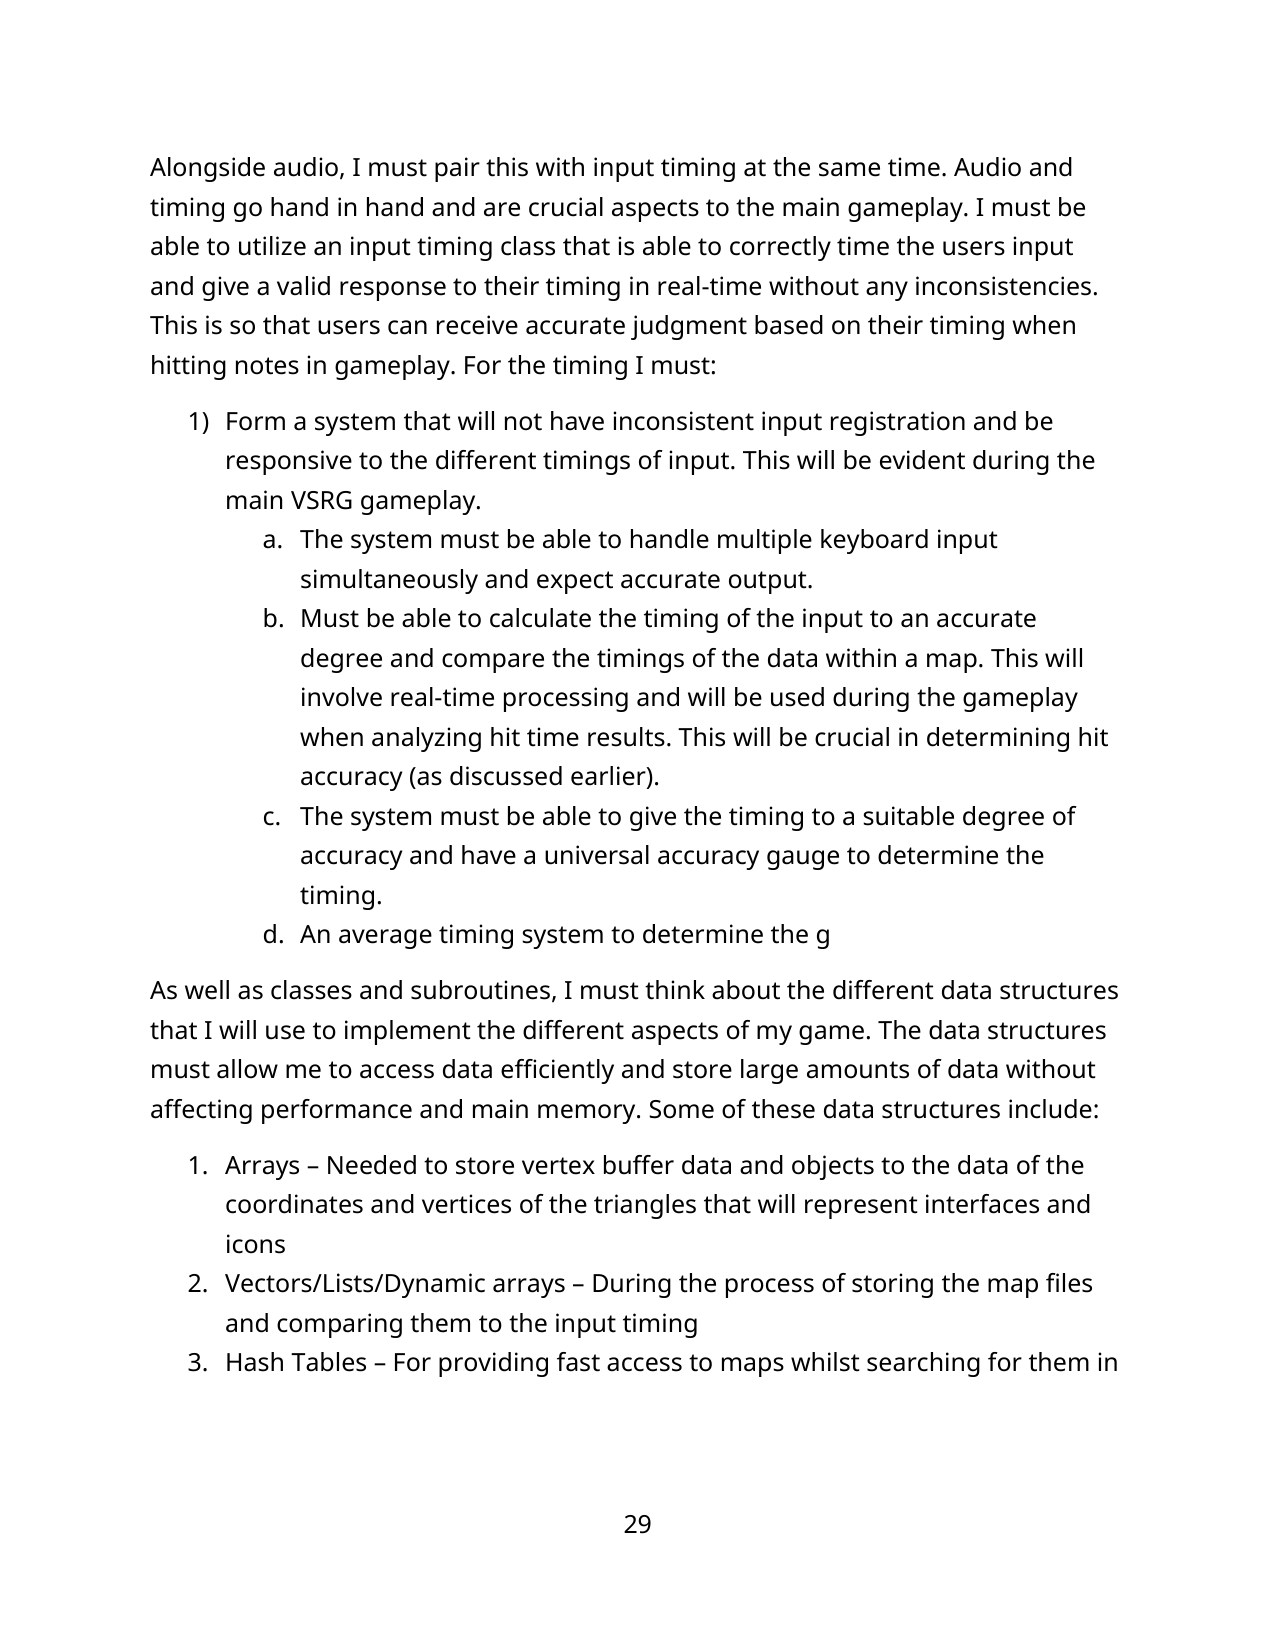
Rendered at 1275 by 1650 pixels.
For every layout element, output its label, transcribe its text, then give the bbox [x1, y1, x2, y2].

list Arrays – Needed to store vertex buffer data and objects to the data of the coordinates and vertices of the triangles that will represent interfaces and icons [187, 1147, 1125, 1261]
text Alongside audio, I must pair this with input timing at the same time. Audio and timing go hand in hand and are crucial aspects to the main gameplay. I must be able to utilize an input timing class that is able to correctly time the users input and give a valid response to their timing in real-time without any inconsistencies. This is so that users can receive accurate judgment based on their timing when hitting notes in gameplay. For the timing I must: [150, 150, 1125, 381]
list Form a system that will not have inconsistent input registration and be responsive to the different timings of input. This will be evident during the main VSRG gameplay. [187, 403, 1125, 517]
list An average timing system to determine the g [262, 917, 1125, 951]
list The system must be able to handle multiple keyboard input simultaneously and expect accurate output. [262, 522, 1125, 596]
list Vectors/Lists/Dynamic arrays – During the process of storing the map files and comparing them to the input timing [187, 1266, 1125, 1339]
list The system must be able to give the timing to a suitable degree of accuracy and have a universal accuracy gauge to determine the timing. [262, 798, 1125, 911]
text As well as classes and subroutines, I must think about the different data structures that I will use to implement the different aspects of my game. The data structures must allow me to access data efficiently and store large amounts of data without affecting performance and main memory. Some of these data structures include: [150, 973, 1125, 1125]
list Hash Tables – For providing fast access to maps whilst searching for them in [187, 1345, 1125, 1379]
list Must be able to calculate the timing of the input to an accurate degree and compare the timings of the data within a map. This will involve real-time processing and will be used during the gameplay when analyzing hit time results. This will be crucial in determining hit accuracy (as discussed earlier). [262, 601, 1125, 793]
